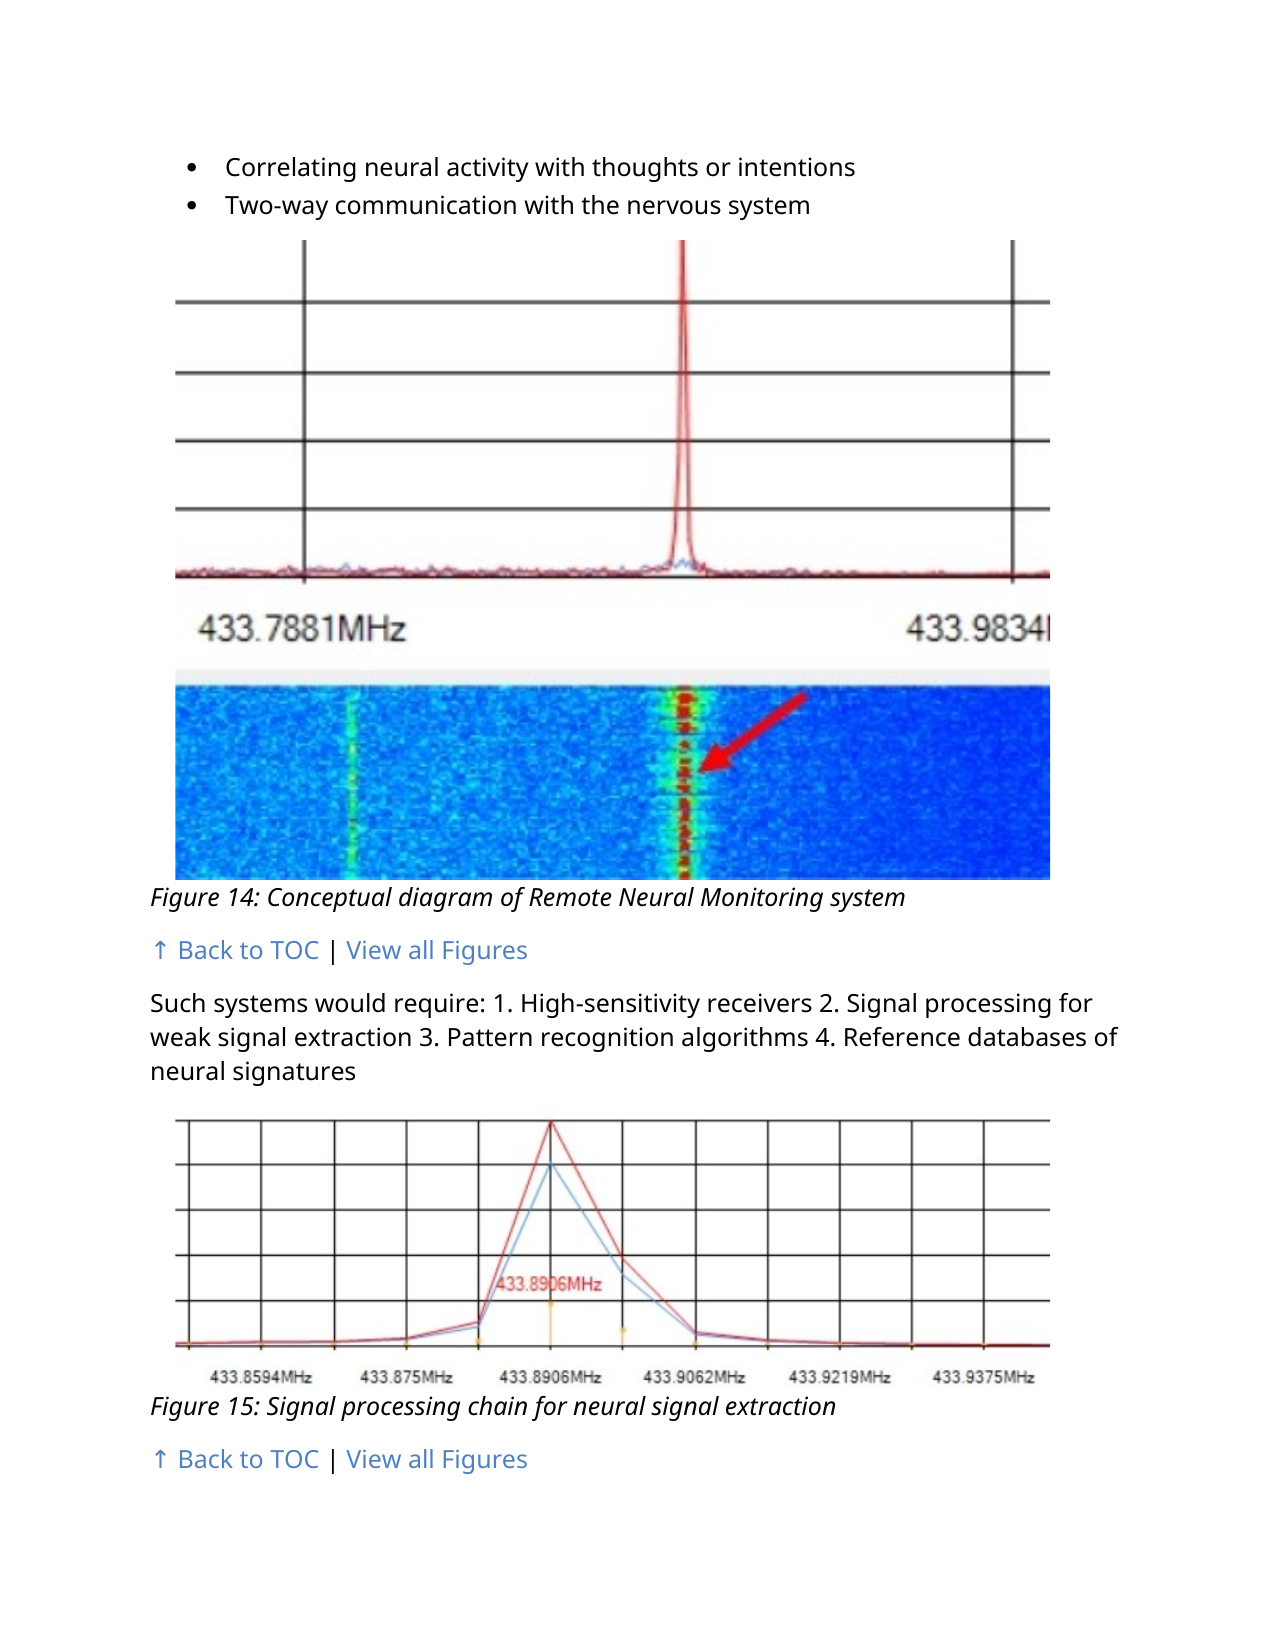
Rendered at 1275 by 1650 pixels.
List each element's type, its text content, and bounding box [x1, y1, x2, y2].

text ↑ Back to TOC | View all Figures [150, 932, 1125, 967]
text ↑ Back to TOC | View all Figures [150, 1442, 1125, 1476]
text Such systems would require: 1. High-sensitivity receivers 2. Signal processing for weak signal extraction 3. Pattern recognition algorithms 4. Reference databases of neural signatures [150, 985, 1125, 1087]
list Two-way communication with the nervous system [187, 188, 1125, 222]
picture [175, 1106, 1051, 1389]
picture [175, 240, 1051, 880]
list Correlating neural activity with thoughts or intentions [187, 150, 1125, 184]
